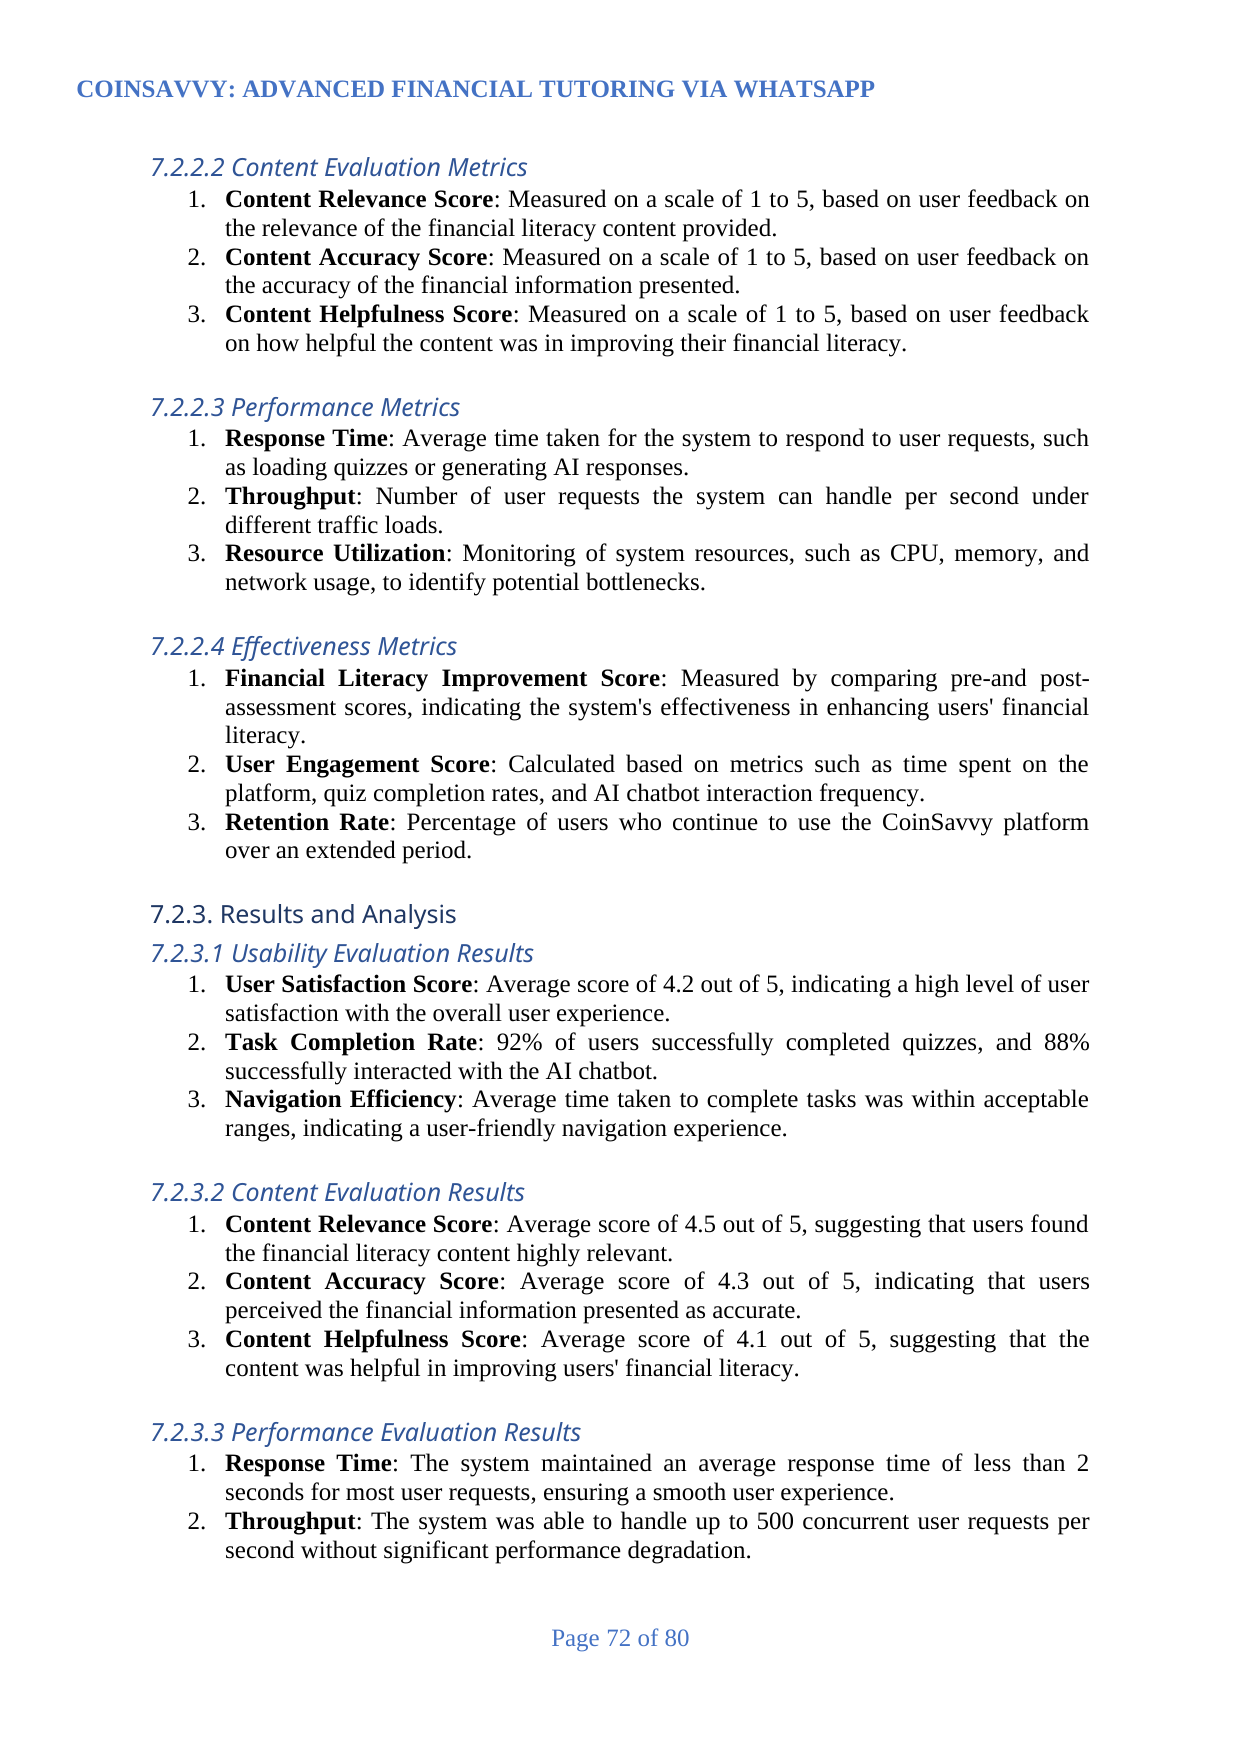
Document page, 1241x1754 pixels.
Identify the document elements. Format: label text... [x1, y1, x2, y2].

list User Satisfaction Score: Average score of 4.2 out of 5, indicating a high level of user satisfaction with the overall user experience. [187, 969, 1090, 1027]
list Response Time: The system maintained an average response time of less than 2 seconds for most user requests, ensuring a smooth user experience. [187, 1448, 1090, 1506]
list Retention Rate: Percentage of users who continue to use the CoinSavvy platform over an extended period. [187, 807, 1090, 864]
list User Engagement Score: Calculated based on metrics such as time spent on the platform, quiz completion rates, and AI chatbot interaction frequency. [187, 749, 1090, 807]
subtitle 7.2.3.3 Performance Evaluation Results [150, 1414, 1090, 1448]
subtitle 7.2.3.1 Usability Evaluation Results [150, 935, 1090, 969]
subtitle 7.2.2.4 Effectiveness Metrics [150, 629, 1090, 663]
list Content Relevance Score: Average score of 4.5 out of 5, suggesting that users found the financial literacy content highly relevant. [187, 1209, 1090, 1266]
list Content Helpfulness Score: Average score of 4.1 out of 5, suggesting that the content was helpful in improving users' financial literacy. [187, 1324, 1090, 1381]
subtitle 7.2.3. Results and Analysis [150, 897, 1090, 931]
list Content Helpfulness Score: Measured on a scale of 1 to 5, based on user feedback on how helpful the content was in improving their financial literacy. [187, 299, 1090, 357]
subtitle 7.2.3.2 Content Evaluation Results [150, 1175, 1090, 1209]
list Resource Utilization: Monitoring of system resources, such as CPU, memory, and network usage, to identify potential bottlenecks. [187, 538, 1090, 596]
list Navigation Efficiency: Average time taken to complete tasks was within acceptable ranges, indicating a user-friendly navigation experience. [187, 1084, 1090, 1142]
list Content Accuracy Score: Measured on a scale of 1 to 5, based on user feedback on the accuracy of the financial information presented. [187, 242, 1090, 299]
list Content Accuracy Score: Average score of 4.3 out of 5, indicating that users perceived the financial information presented as accurate. [187, 1266, 1090, 1324]
list Content Relevance Score: Measured on a scale of 1 to 5, based on user feedback on the relevance of the financial literacy content provided. [187, 184, 1090, 242]
list Throughput: The system was able to handle up to 500 concurrent user requests per second without significant performance degradation. [187, 1506, 1090, 1563]
subtitle 7.2.2.2 Content Evaluation Metrics [150, 150, 1090, 184]
list Throughput: Number of user requests the system can handle per second under different traffic loads. [187, 481, 1090, 538]
list Response Time: Average time taken for the system to respond to user requests, such as loading quizzes or generating AI responses. [187, 423, 1090, 481]
subtitle 7.2.2.3 Performance Metrics [150, 389, 1090, 423]
list Financial Literacy Improvement Score: Measured by comparing pre-and post-assessment scores, indicating the system's effectiveness in enhancing users' financial literacy. [187, 663, 1090, 749]
list Task Completion Rate: 92% of users successfully completed quizzes, and 88% successfully interacted with the AI chatbot. [187, 1027, 1090, 1084]
